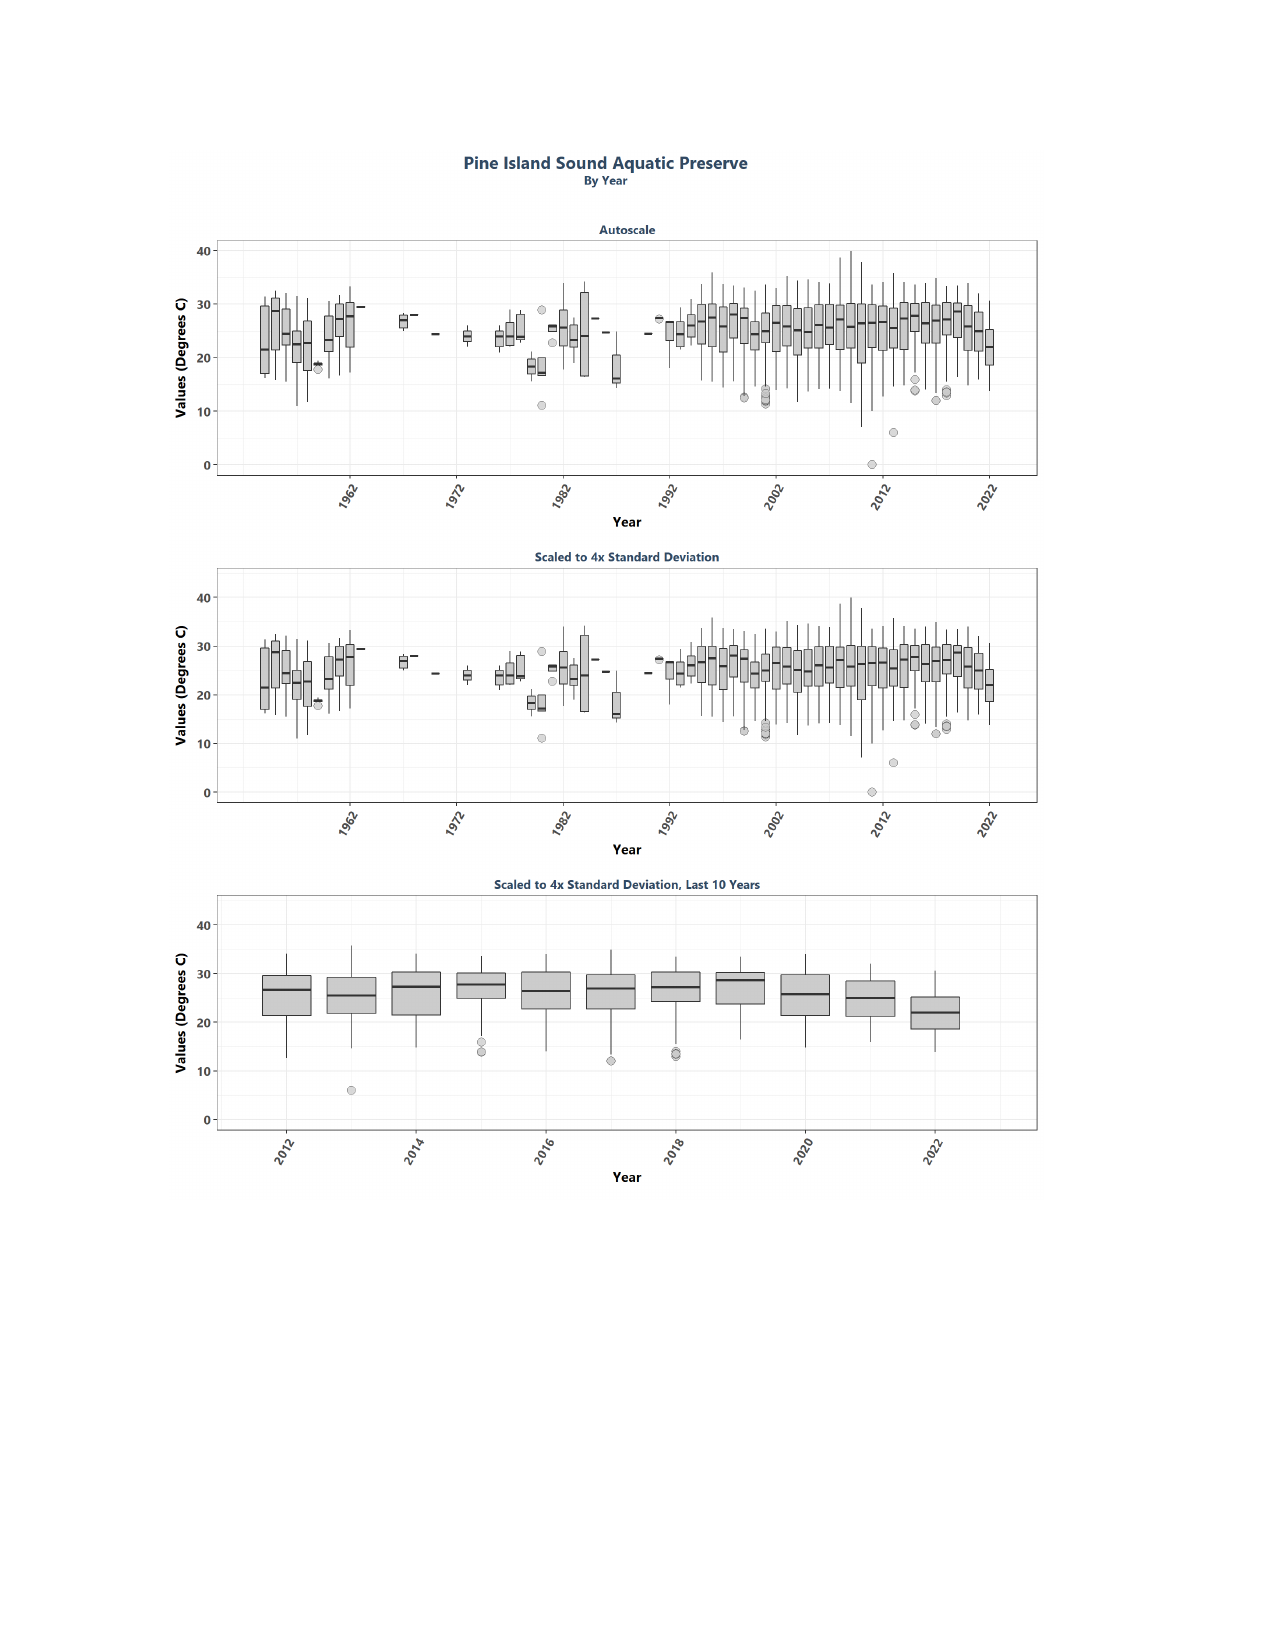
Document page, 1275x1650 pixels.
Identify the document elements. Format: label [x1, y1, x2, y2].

picture [168, 150, 1044, 1200]
